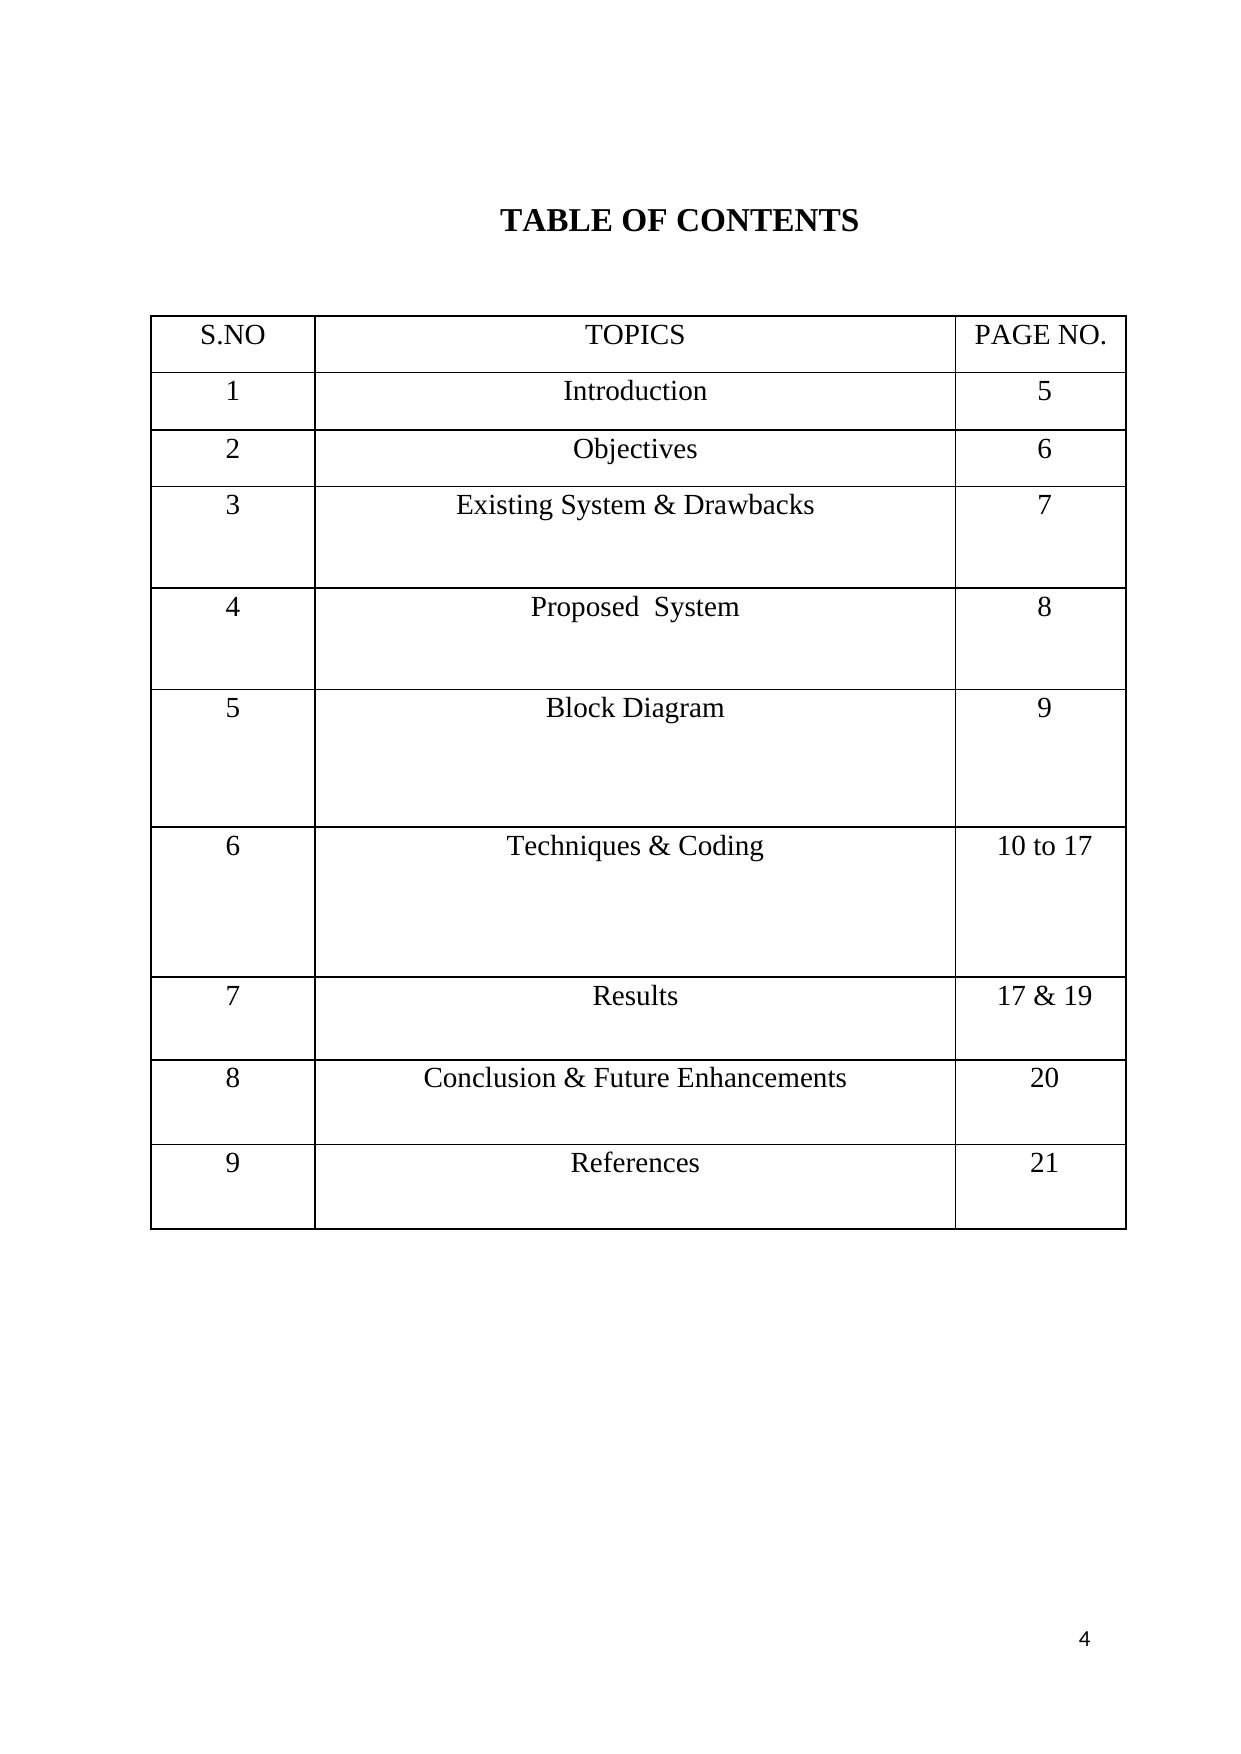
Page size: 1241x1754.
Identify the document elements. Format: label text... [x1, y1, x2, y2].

table_header PAGE NO. [956, 317, 1125, 372]
table_cell 20 [956, 1061, 1125, 1143]
table_header S.NO [152, 317, 314, 372]
text TABLE OF CONTENTS [150, 200, 1090, 239]
table_cell 9 [152, 1145, 314, 1228]
table_cell 7 [956, 487, 1125, 587]
table_cell 8 [956, 589, 1125, 689]
table_cell References [316, 1145, 955, 1228]
table_cell 6 [956, 431, 1125, 486]
table_cell 8 [152, 1061, 314, 1143]
table_cell 7 [152, 978, 314, 1059]
table_cell 9 [956, 690, 1125, 826]
table_cell 1 [152, 373, 314, 429]
table_cell 21 [956, 1145, 1125, 1228]
table_cell 4 [152, 589, 314, 689]
table_cell 10 to 17 [956, 828, 1125, 976]
table_cell 17 & 19 [956, 978, 1125, 1059]
table_cell Block Diagram [316, 690, 955, 826]
table_cell Existing System & Drawbacks [316, 487, 955, 587]
table_cell Introduction [316, 373, 955, 429]
table_cell Objectives [316, 431, 955, 486]
table_cell 2 [152, 431, 314, 486]
table_cell 6 [152, 828, 314, 976]
table_cell 5 [152, 690, 314, 826]
table_cell 3 [152, 487, 314, 587]
table_cell Techniques & Coding [316, 828, 955, 976]
table_cell 5 [956, 373, 1125, 429]
table_cell Proposed System [316, 589, 955, 689]
table_cell Conclusion & Future Enhancements [316, 1061, 955, 1143]
table_header TOPICS [316, 317, 955, 372]
table_cell Results [316, 978, 955, 1059]
